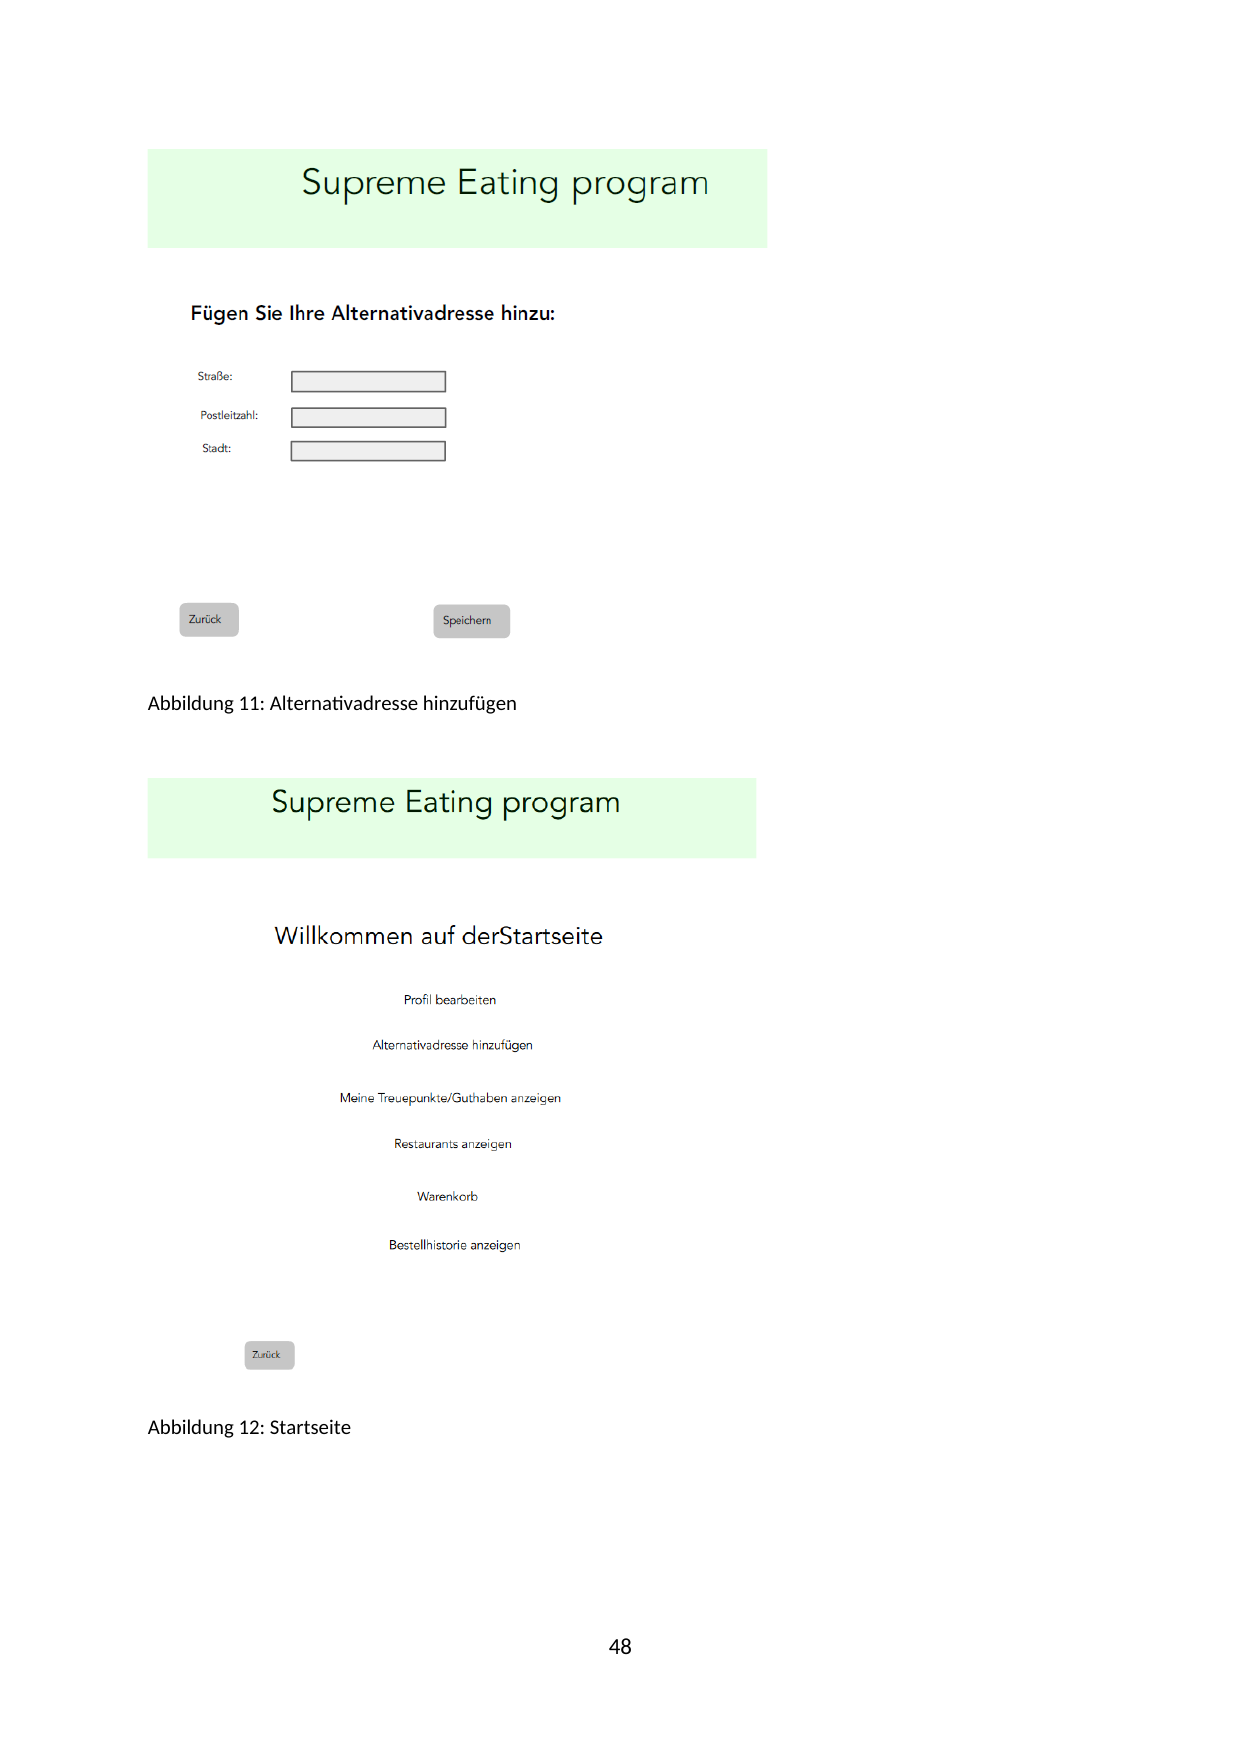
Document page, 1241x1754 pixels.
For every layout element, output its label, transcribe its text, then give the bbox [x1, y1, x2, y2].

text Abbildung 12: Startseite [148, 1414, 1093, 1439]
picture [147, 147, 768, 672]
picture [147, 778, 757, 1396]
text Abbildung 11: Alternativadresse hinzufügen [148, 690, 1093, 716]
